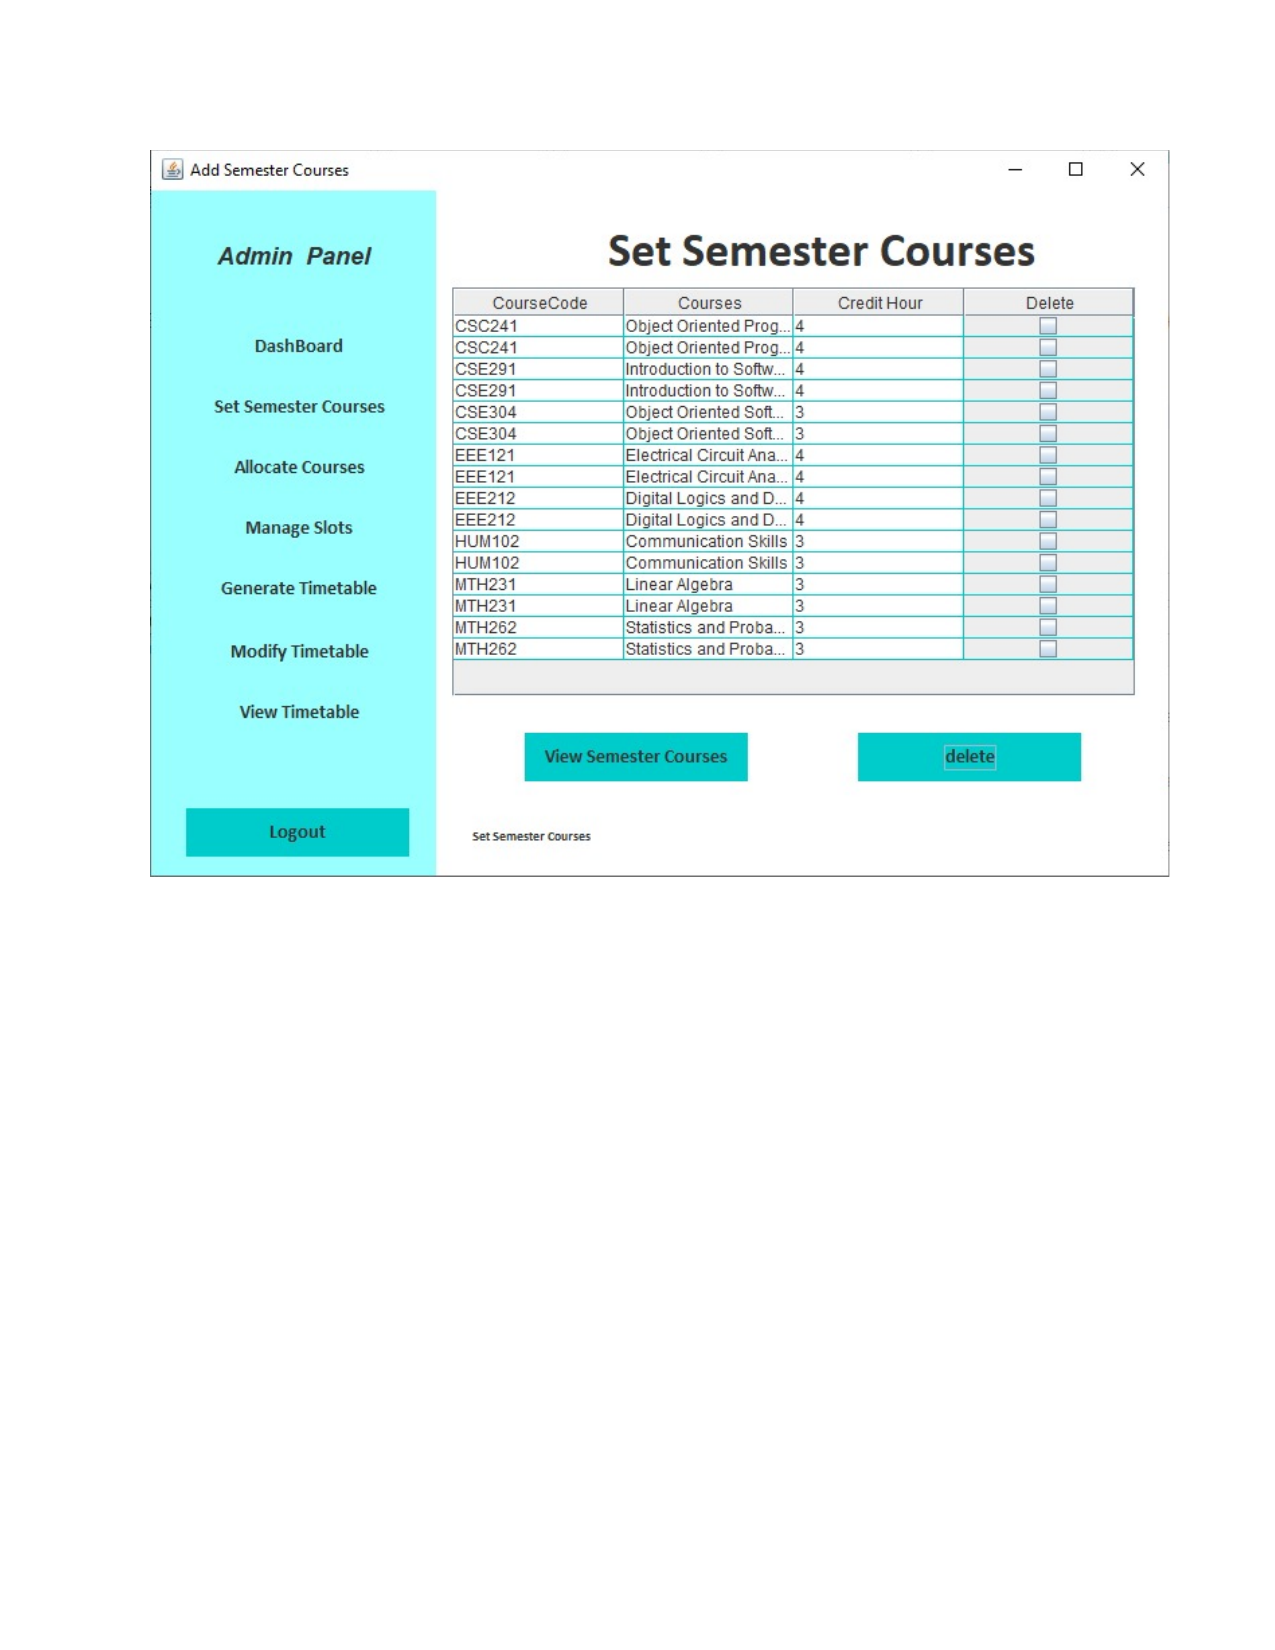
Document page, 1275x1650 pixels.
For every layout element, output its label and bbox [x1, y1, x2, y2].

picture [150, 150, 1170, 877]
